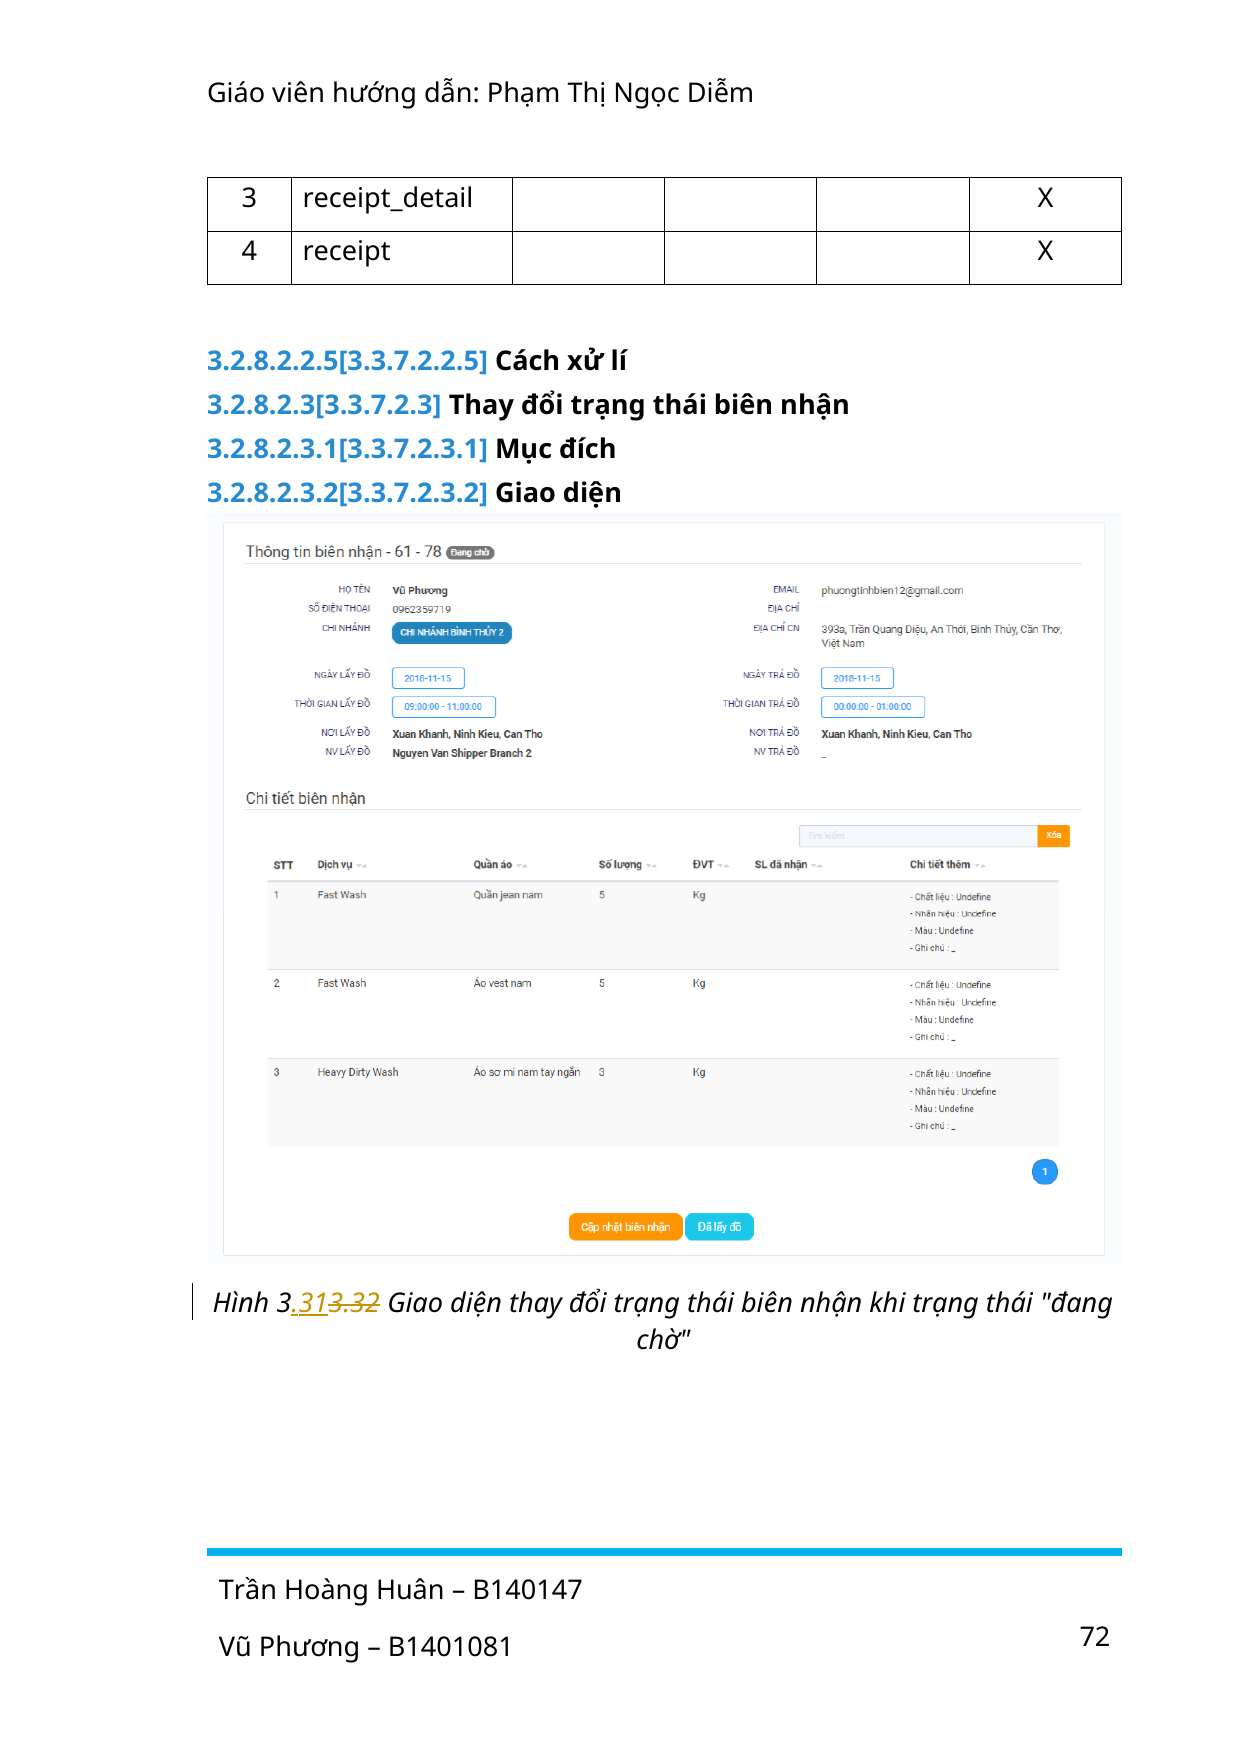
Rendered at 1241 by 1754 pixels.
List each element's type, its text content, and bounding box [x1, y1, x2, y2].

table_cell receipt_detail [292, 178, 512, 231]
picture [206, 513, 1123, 1264]
subtitle Mục đích [207, 429, 1122, 466]
table_cell [817, 232, 969, 284]
text Hình 3 Giao diện thay đổi trạng thái biên nhận khi trạng thái "đang chờ" [207, 1283, 1122, 1357]
table_cell X [970, 178, 1121, 231]
table_cell 3 [208, 178, 291, 231]
subtitle Cách xử lí [207, 342, 1122, 378]
table_cell [817, 178, 969, 231]
subtitle Giao diện [207, 473, 1122, 510]
table_cell X [970, 232, 1121, 284]
subtitle Thay đổi trạng thái biên nhận [207, 386, 1122, 422]
table_cell [665, 232, 816, 284]
table_cell [665, 178, 816, 231]
table_cell [513, 178, 664, 231]
table_cell 4 [208, 232, 291, 284]
table_cell [513, 232, 664, 284]
table_cell receipt [292, 232, 512, 284]
